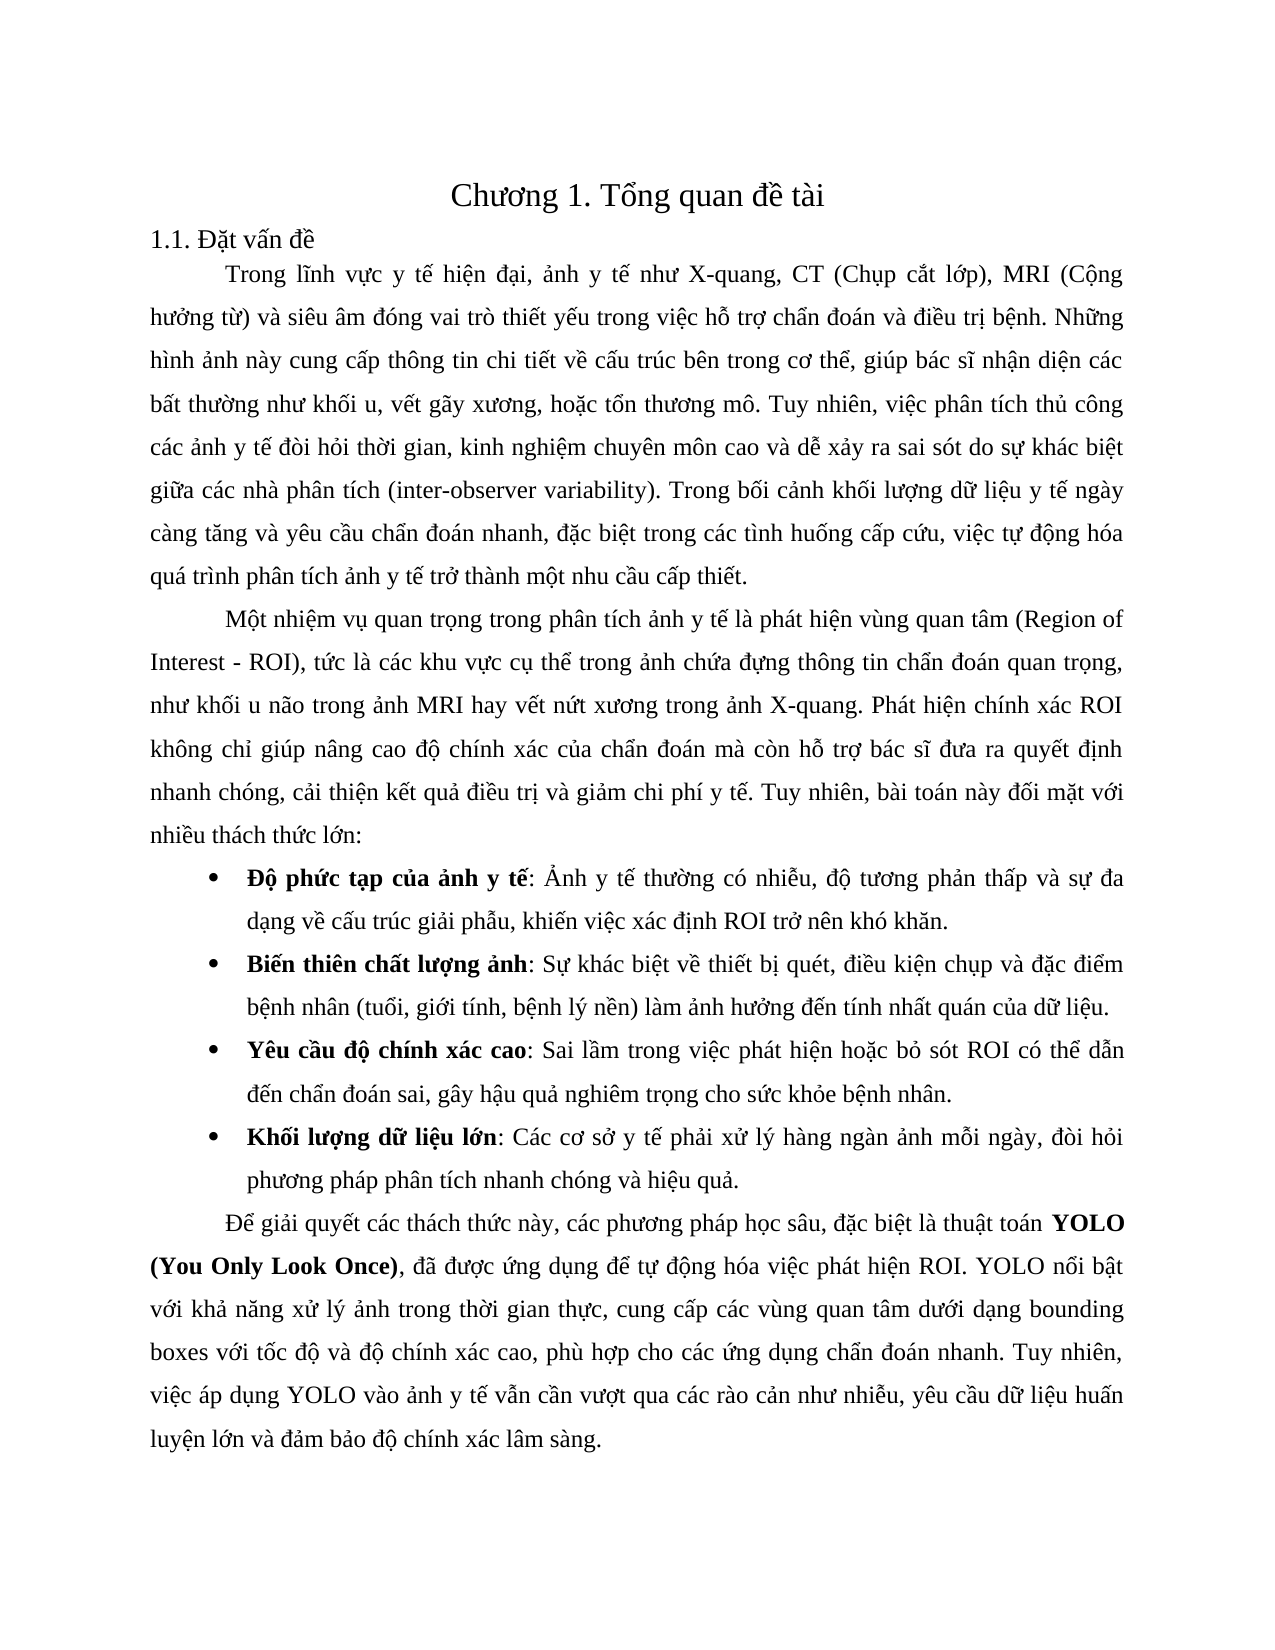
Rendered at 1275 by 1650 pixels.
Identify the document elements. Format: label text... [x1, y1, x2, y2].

list Độ phức tạp của ảnh y tế: Ảnh y tế thường có nhiễu, độ tương phản thấp và sự đa dạng về cấu trúc giải phẫu, khiến việc xác định ROI trở nên khó khăn. [209, 863, 1125, 935]
list Trong lĩnh vực y tế hiện đại, ảnh y tế như X-quang, CT (Chụp cắt lớp), MRI (Cộng hưởng từ) và siêu âm đóng vai trò thiết yếu trong việc hỗ trợ chẩn đoán và điều trị bệnh. Những hình ảnh này cung cấp thông tin chi tiết về cấu trúc bên trong cơ thể, giúp bác sĩ nhận diện các bất thường như khối u, vết gãy xương, hoặc tổn thương mô. Tuy nhiên, việc phân tích thủ công các ảnh y tế đòi hỏi thời gian, kinh nghiệm chuyên môn cao và dễ xảy ra sai sót do sự khác biệt giữa các nhà phân tích (inter-observer variability). Trong bối cảnh khối lượng dữ liệu y tế ngày càng tăng và yêu cầu chẩn đoán nhanh, đặc biệt trong các tình huống cấp cứu, việc tự động hóa quá trình phân tích ảnh y tế trở thành một nhu cầu cấp thiết. [150, 259, 1125, 590]
list Để giải quyết các thách thức này, các phương pháp học sâu, đặc biệt là thuật toán YOLO (You Only Look Once), đã được ứng dụng để tự động hóa việc phát hiện ROI. YOLO nổi bật với khả năng xử lý ảnh trong thời gian thực, cung cấp các vùng quan tâm dưới dạng bounding boxes với tốc độ và độ chính xác cao, phù hợp cho các ứng dụng chẩn đoán nhanh. Tuy nhiên, việc áp dụng YOLO vào ảnh y tế vẫn cần vượt qua các rào cản như nhiễu, yêu cầu dữ liệu huấn luyện lớn và đảm bảo độ chính xác lâm sàng. [150, 1208, 1125, 1452]
subtitle 1.1. Đặt vấn đề [150, 223, 1125, 254]
list Biến thiên chất lượng ảnh: Sự khác biệt về thiết bị quét, điều kiện chụp và đặc điểm bệnh nhân (tuổi, giới tính, bệnh lý nền) làm ảnh hưởng đến tính nhất quán của dữ liệu. [209, 949, 1125, 1021]
list Yêu cầu độ chính xác cao: Sai lầm trong việc phát hiện hoặc bỏ sót ROI có thể dẫn đến chẩn đoán sai, gây hậu quả nghiêm trọng cho sức khỏe bệnh nhân. [209, 1036, 1125, 1107]
list Khối lượng dữ liệu lớn: Các cơ sở y tế phải xử lý hàng ngàn ảnh mỗi ngày, đòi hỏi phương pháp phân tích nhanh chóng và hiệu quả. [209, 1122, 1125, 1194]
subtitle Chương 1. Tổng quan đề tài [150, 175, 1125, 213]
list Một nhiệm vụ quan trọng trong phân tích ảnh y tế là phát hiện vùng quan tâm (Region of Interest - ROI), tức là các khu vực cụ thể trong ảnh chứa đựng thông tin chẩn đoán quan trọng, như khối u não trong ảnh MRI hay vết nứt xương trong ảnh X-quang. Phát hiện chính xác ROI không chỉ giúp nâng cao độ chính xác của chẩn đoán mà còn hỗ trợ bác sĩ đưa ra quyết định nhanh chóng, cải thiện kết quả điều trị và giảm chi phí y tế. Tuy nhiên, bài toán này đối mặt với nhiều thách thức lớn: [150, 604, 1125, 849]
